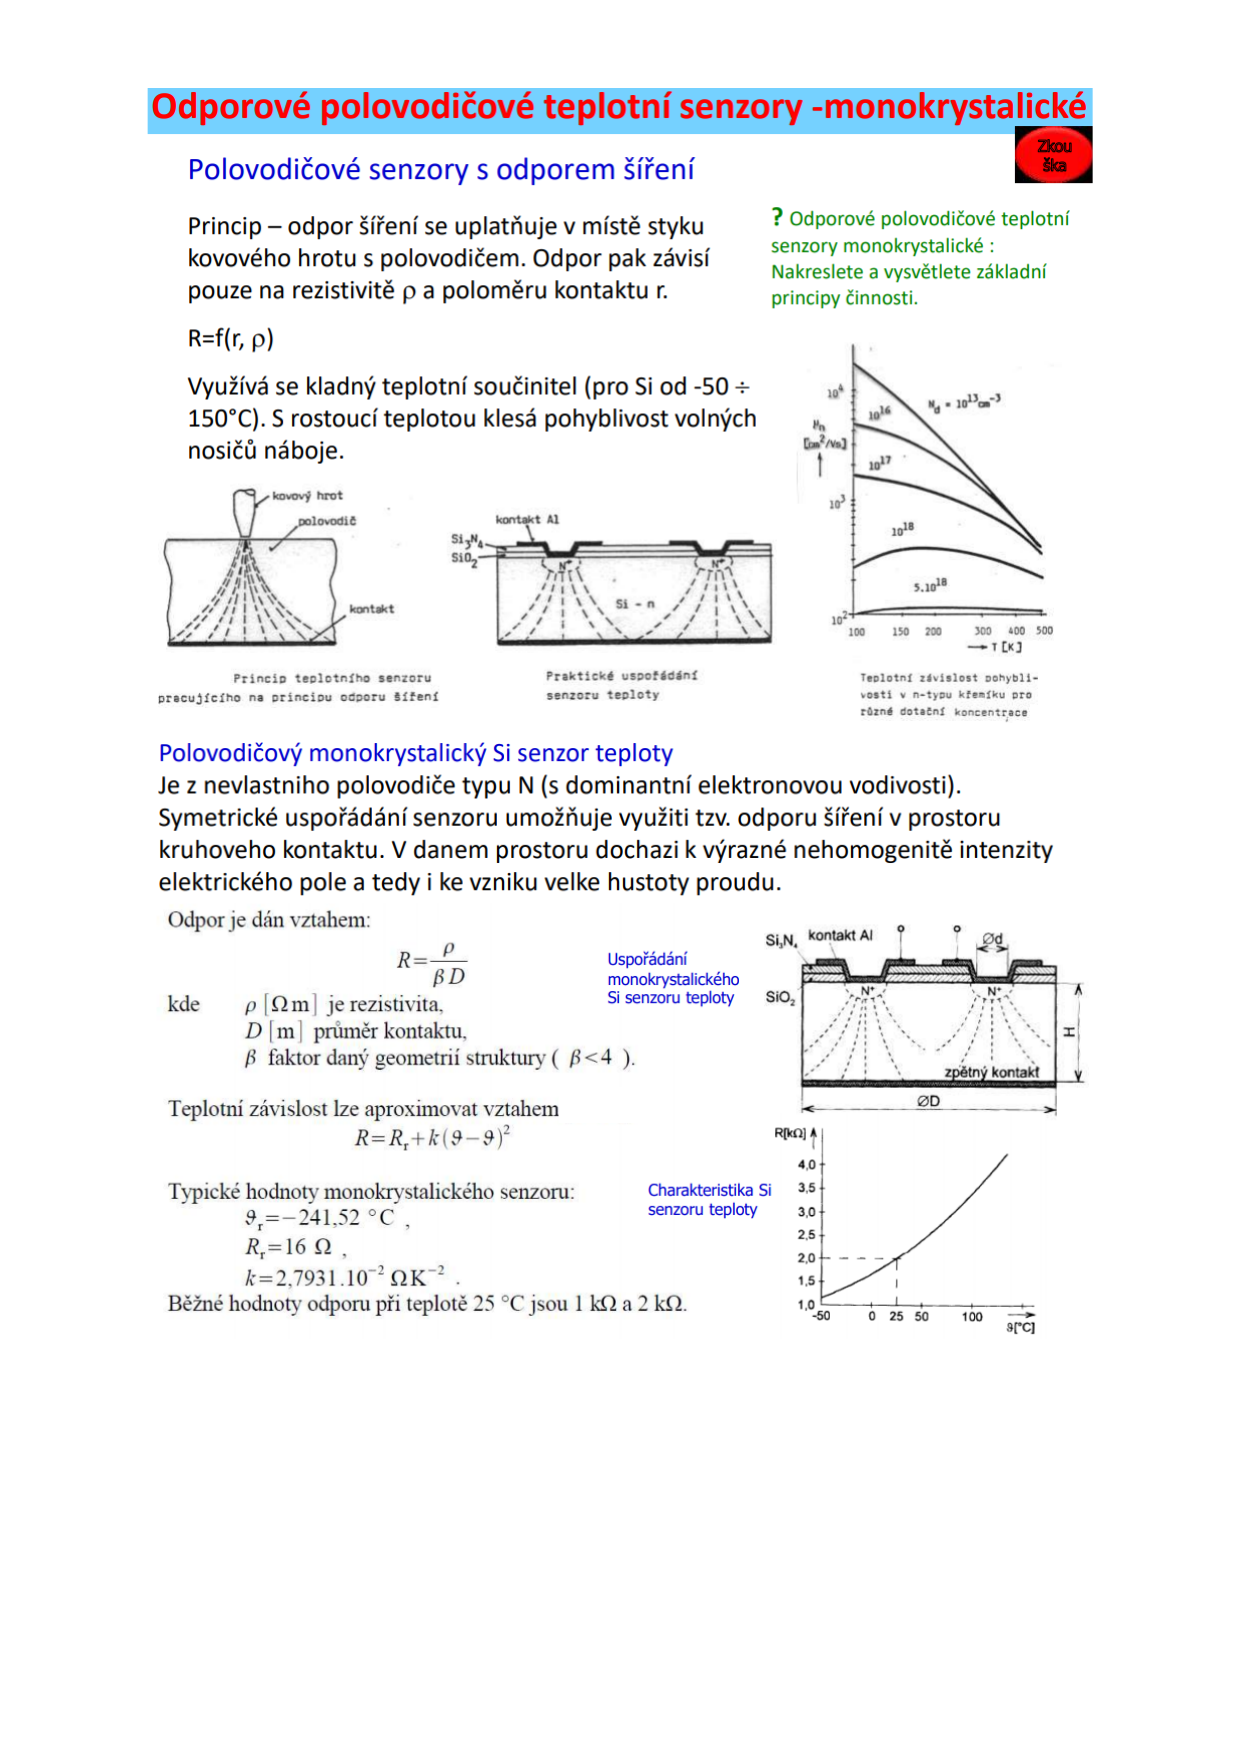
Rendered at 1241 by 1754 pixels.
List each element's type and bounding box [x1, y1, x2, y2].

picture [147, 741, 1093, 1339]
picture [147, 88, 1093, 723]
